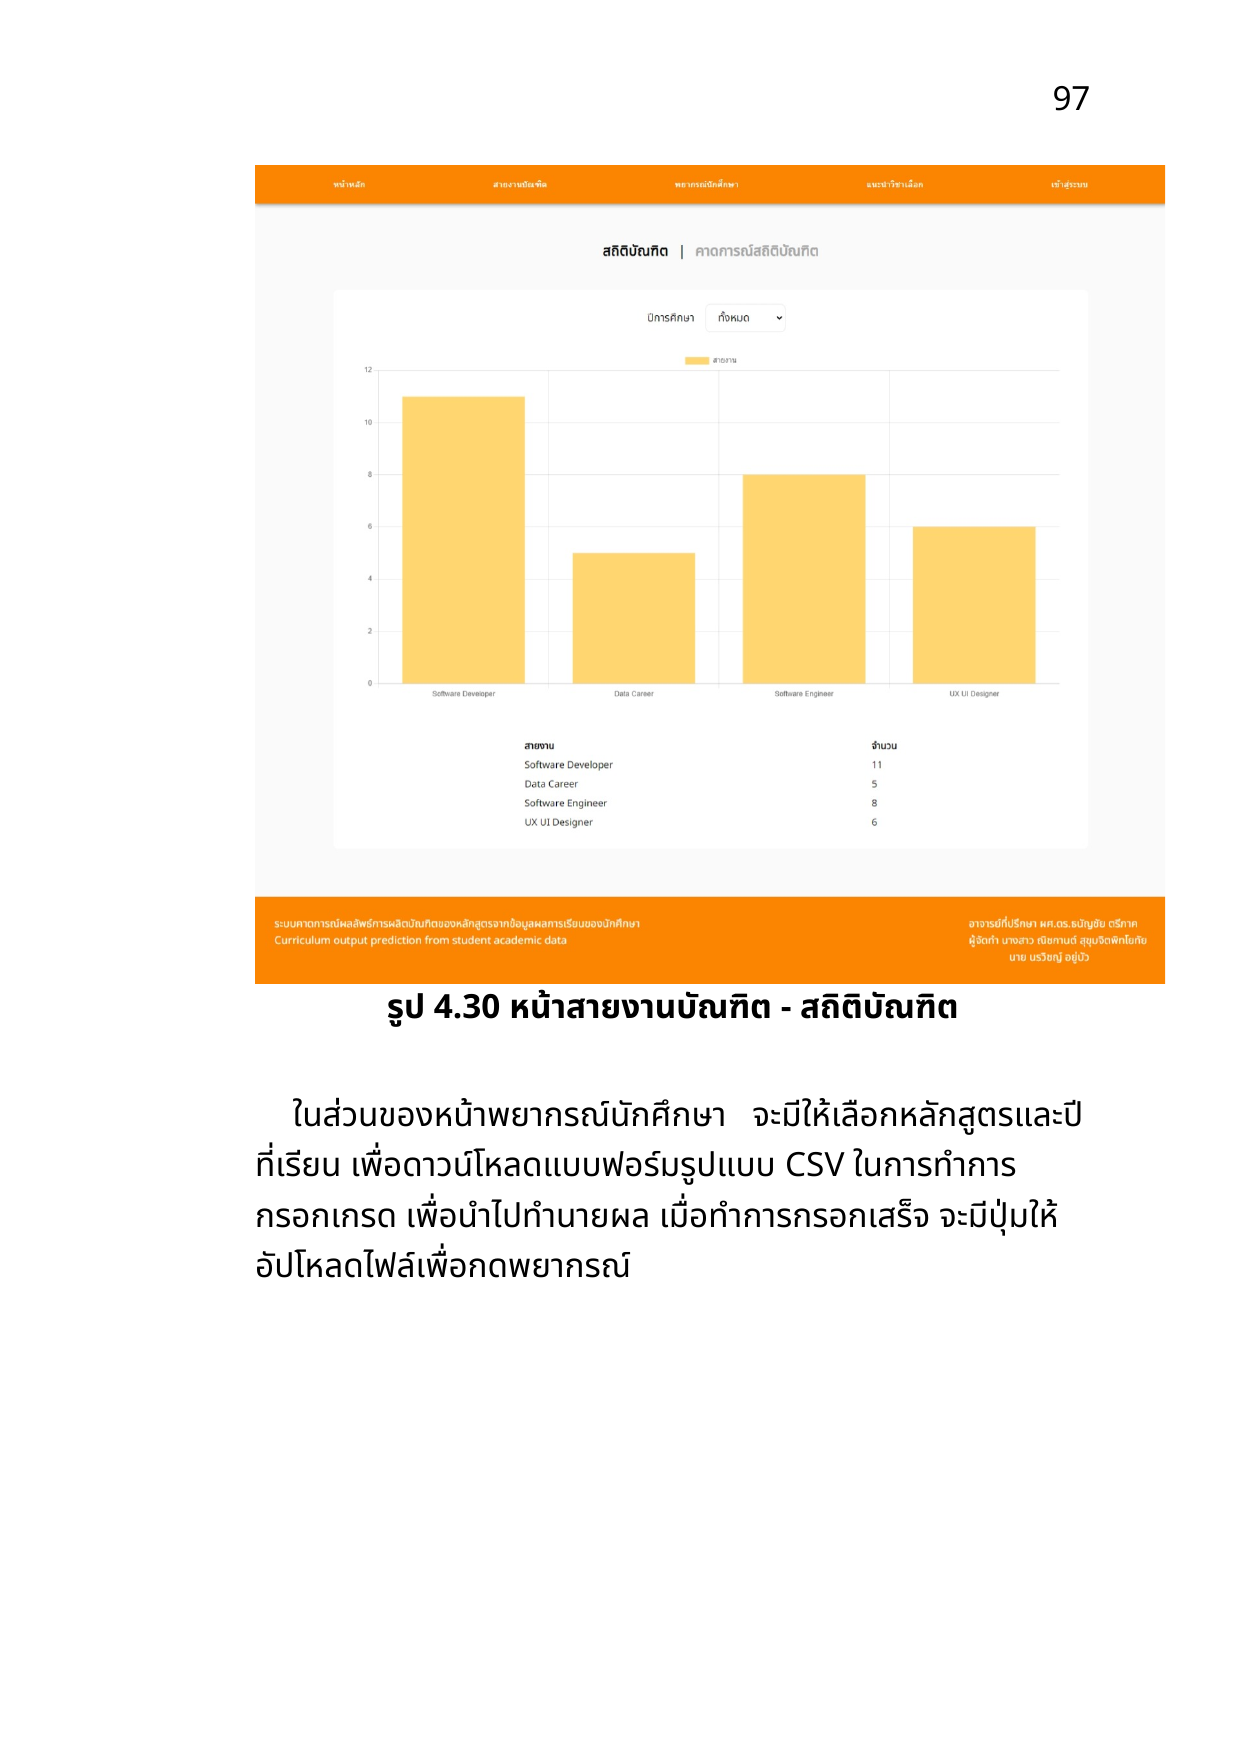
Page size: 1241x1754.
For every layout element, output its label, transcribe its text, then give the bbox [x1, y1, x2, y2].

text ในส่วนของหน้าพยากรณ์นักศึกษา จะมีให้เลือกหลักสูตรและปีที่เรียน เพื่อดาวน์โหลดแบบฟอร์มรูปแบบ CSV ในการทำการกรอกเกรด เพื่อนำไปทำนายผล เมื่อทำการกรอกเสร็จ จะมีปุ่มให้อัปโหลดไฟล์เพื่อกดพยากรณ์ [255, 1091, 1090, 1292]
text รูป 4.30 หน้าสายงานบัณฑิต - สถิติบัณฑิต [255, 984, 1090, 1034]
picture [255, 165, 1166, 984]
